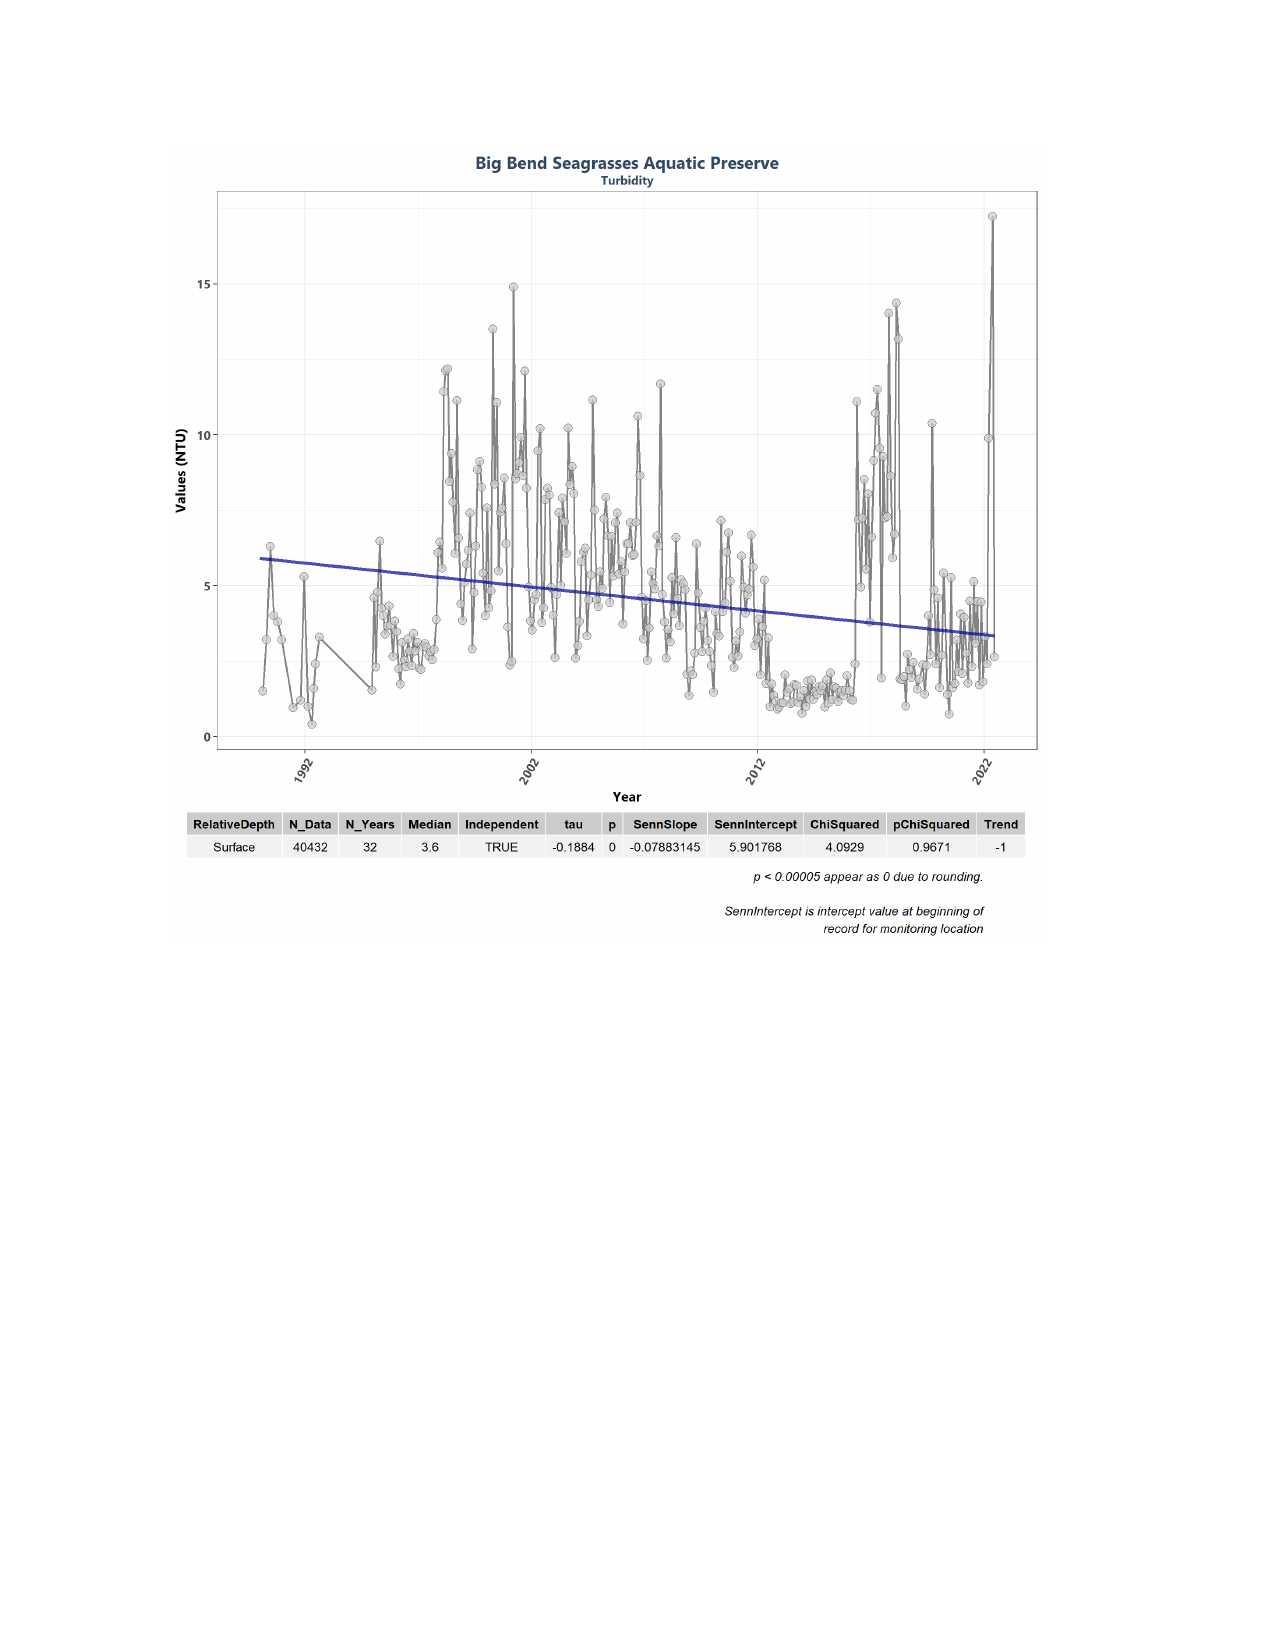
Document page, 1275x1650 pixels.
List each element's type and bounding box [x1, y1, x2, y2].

picture [168, 150, 1044, 938]
